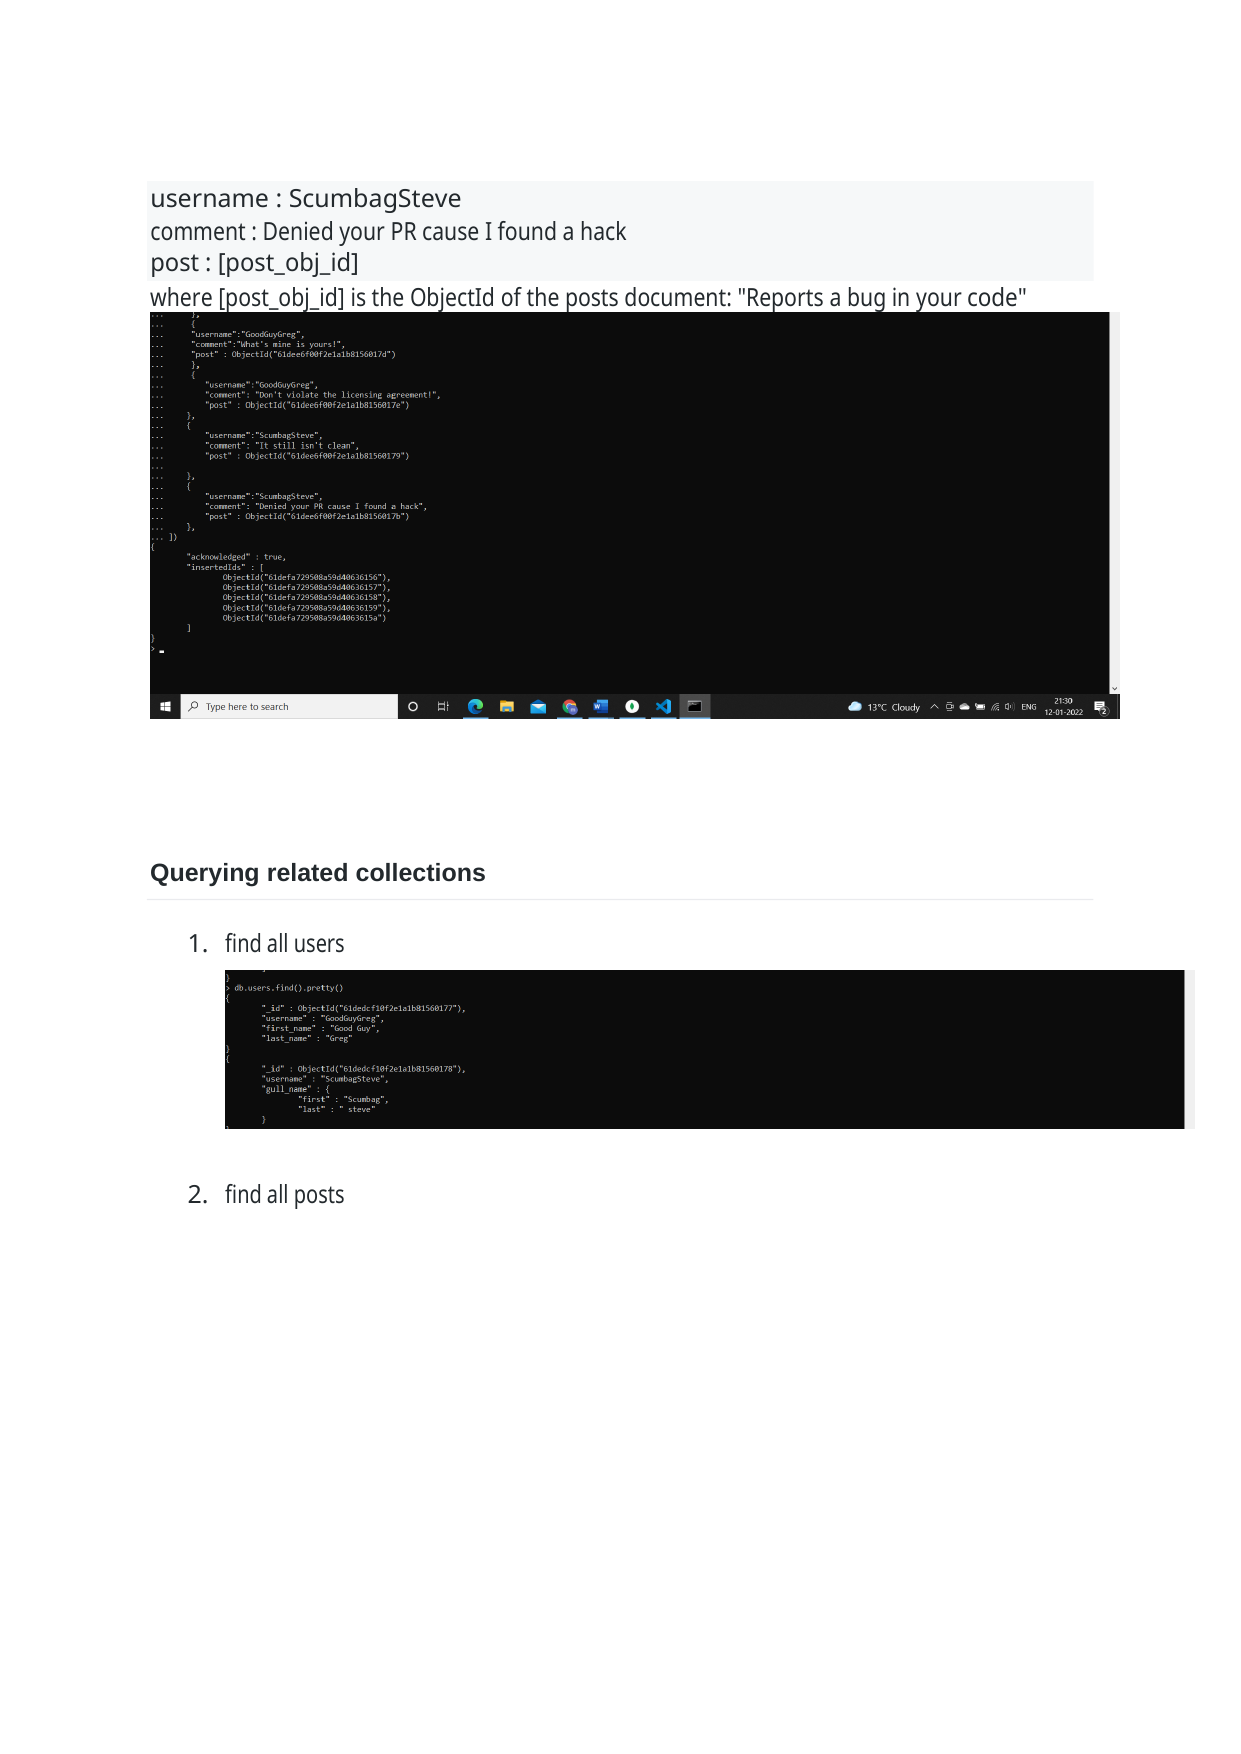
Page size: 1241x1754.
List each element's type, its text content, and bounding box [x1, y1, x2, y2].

list find all users [187, 926, 1105, 960]
picture [225, 970, 1195, 1129]
list find all posts [187, 1177, 1105, 1211]
text where [post_obj_id] is the ObjectId of the posts document: "Reports a bug in your code" [150, 281, 1049, 312]
picture [150, 312, 1120, 719]
subtitle Querying related collections [150, 858, 1105, 887]
